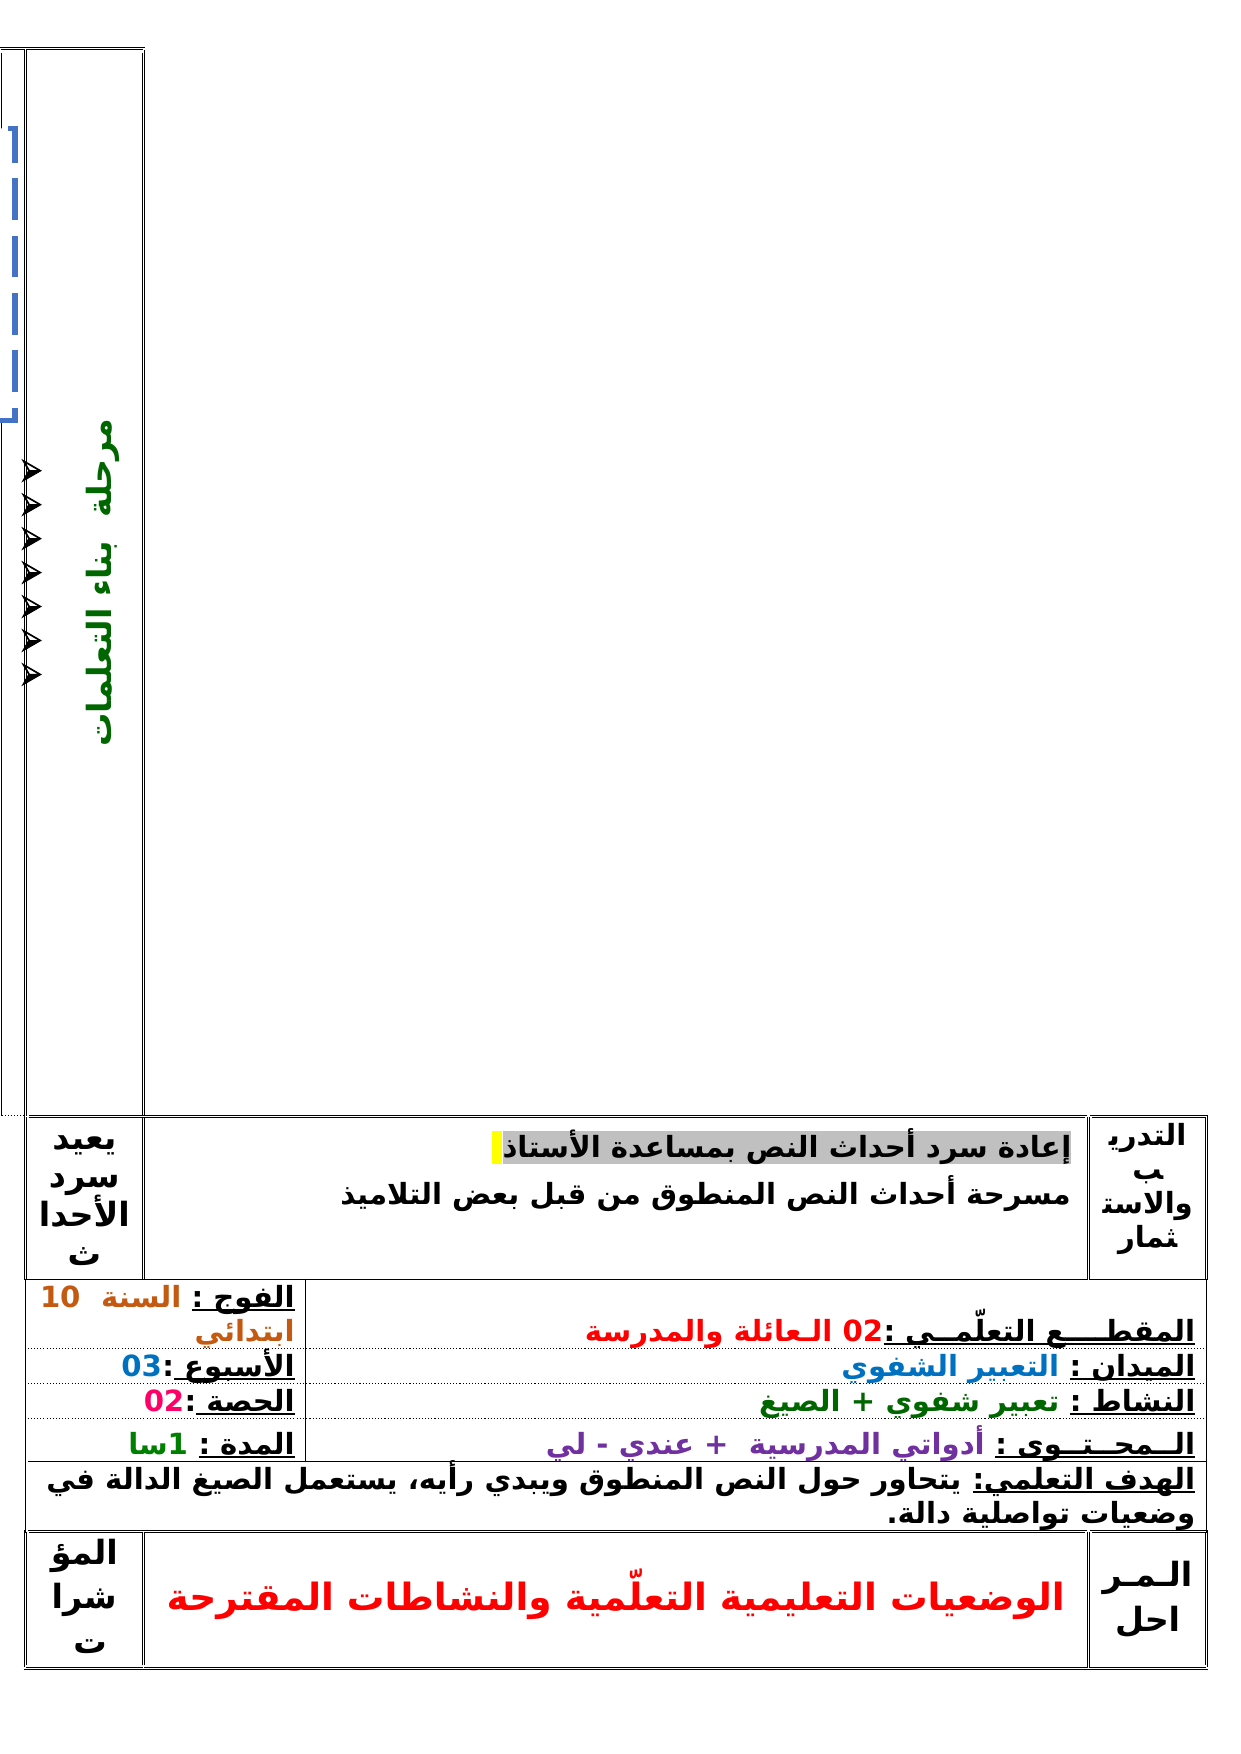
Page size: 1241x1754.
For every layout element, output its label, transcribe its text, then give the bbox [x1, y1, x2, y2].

table_cell النشاط : تعبير شفوي + الصيغ [306, 1383, 1206, 1418]
table_cell إعادة سرد أحداث النص بمساعدة الأستاذ مسرحة أحداث النص المنطوق من قبل بعض التلاميذ [143, 1115, 1088, 1279]
table_cell الحصة :02 [26, 1383, 305, 1418]
table_cell الــمحــتــوى : أدواتي المدرسية + عندي - لي [306, 1418, 1206, 1461]
table_cell يعيد سرد الأحداث [25, 1115, 143, 1279]
table_cell الفوج : السنة 10 ابتدائي [26, 1280, 305, 1348]
table_cell المؤشرات [25, 1530, 143, 1667]
table_cell مرحلة بناء التعلمات [27, 50, 143, 1115]
table_cell المدة : 1سا [26, 1418, 305, 1461]
table_cell المقطــــع التعلّمــي :02 الـعائلة والمدرسة [306, 1279, 1206, 1348]
table_cell الـمـراحل [1089, 1530, 1207, 1667]
table_cell الوضعيات التعليمية التعلّمية والنشاطات المقترحة [143, 1530, 1088, 1667]
table_cell الهدف التعلمي: يتحاور حول النص المنطوق ويبدي رأيه، يستعمل الصيغ الدالة في وضعيات تواصلية دالة. [26, 1461, 1206, 1530]
table_cell الميدان : التعبير الشفوي [306, 1348, 1206, 1383]
table_cell التدريب والاستثمار [1089, 1115, 1207, 1279]
table_cell الأسبوع :03 [26, 1348, 305, 1383]
